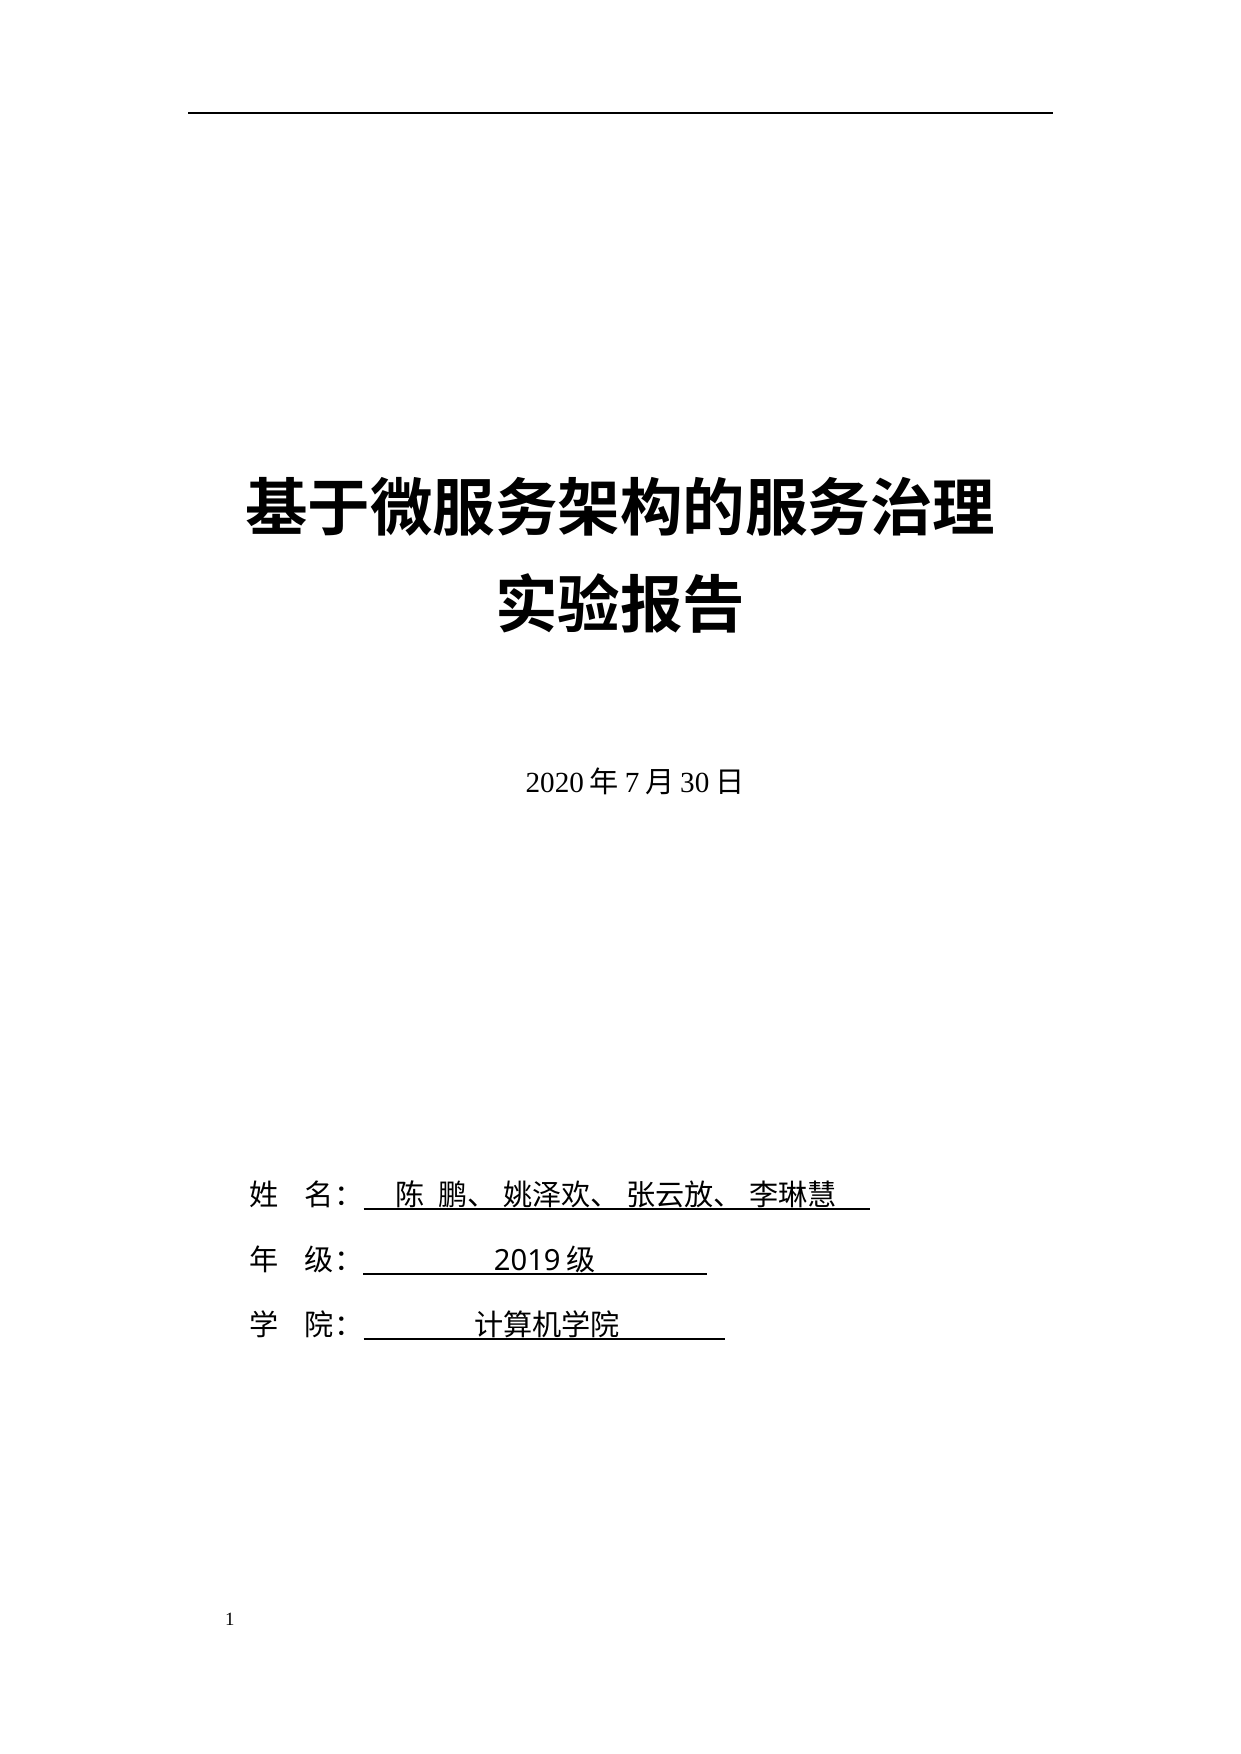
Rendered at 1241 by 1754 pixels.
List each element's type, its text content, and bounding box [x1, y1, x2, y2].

text 基于微服务架构的服务治理 [187, 454, 1053, 552]
text 实验报告 [187, 552, 1053, 649]
text 姓 名： 陈 鹏、 姚泽欢、 张云放、 李琳慧 [187, 1160, 1053, 1225]
text 学 院： 计算机学院 [187, 1290, 1053, 1355]
text 年 级： 2019级 [187, 1225, 1053, 1290]
text 2020年7月30日 [187, 747, 1053, 812]
